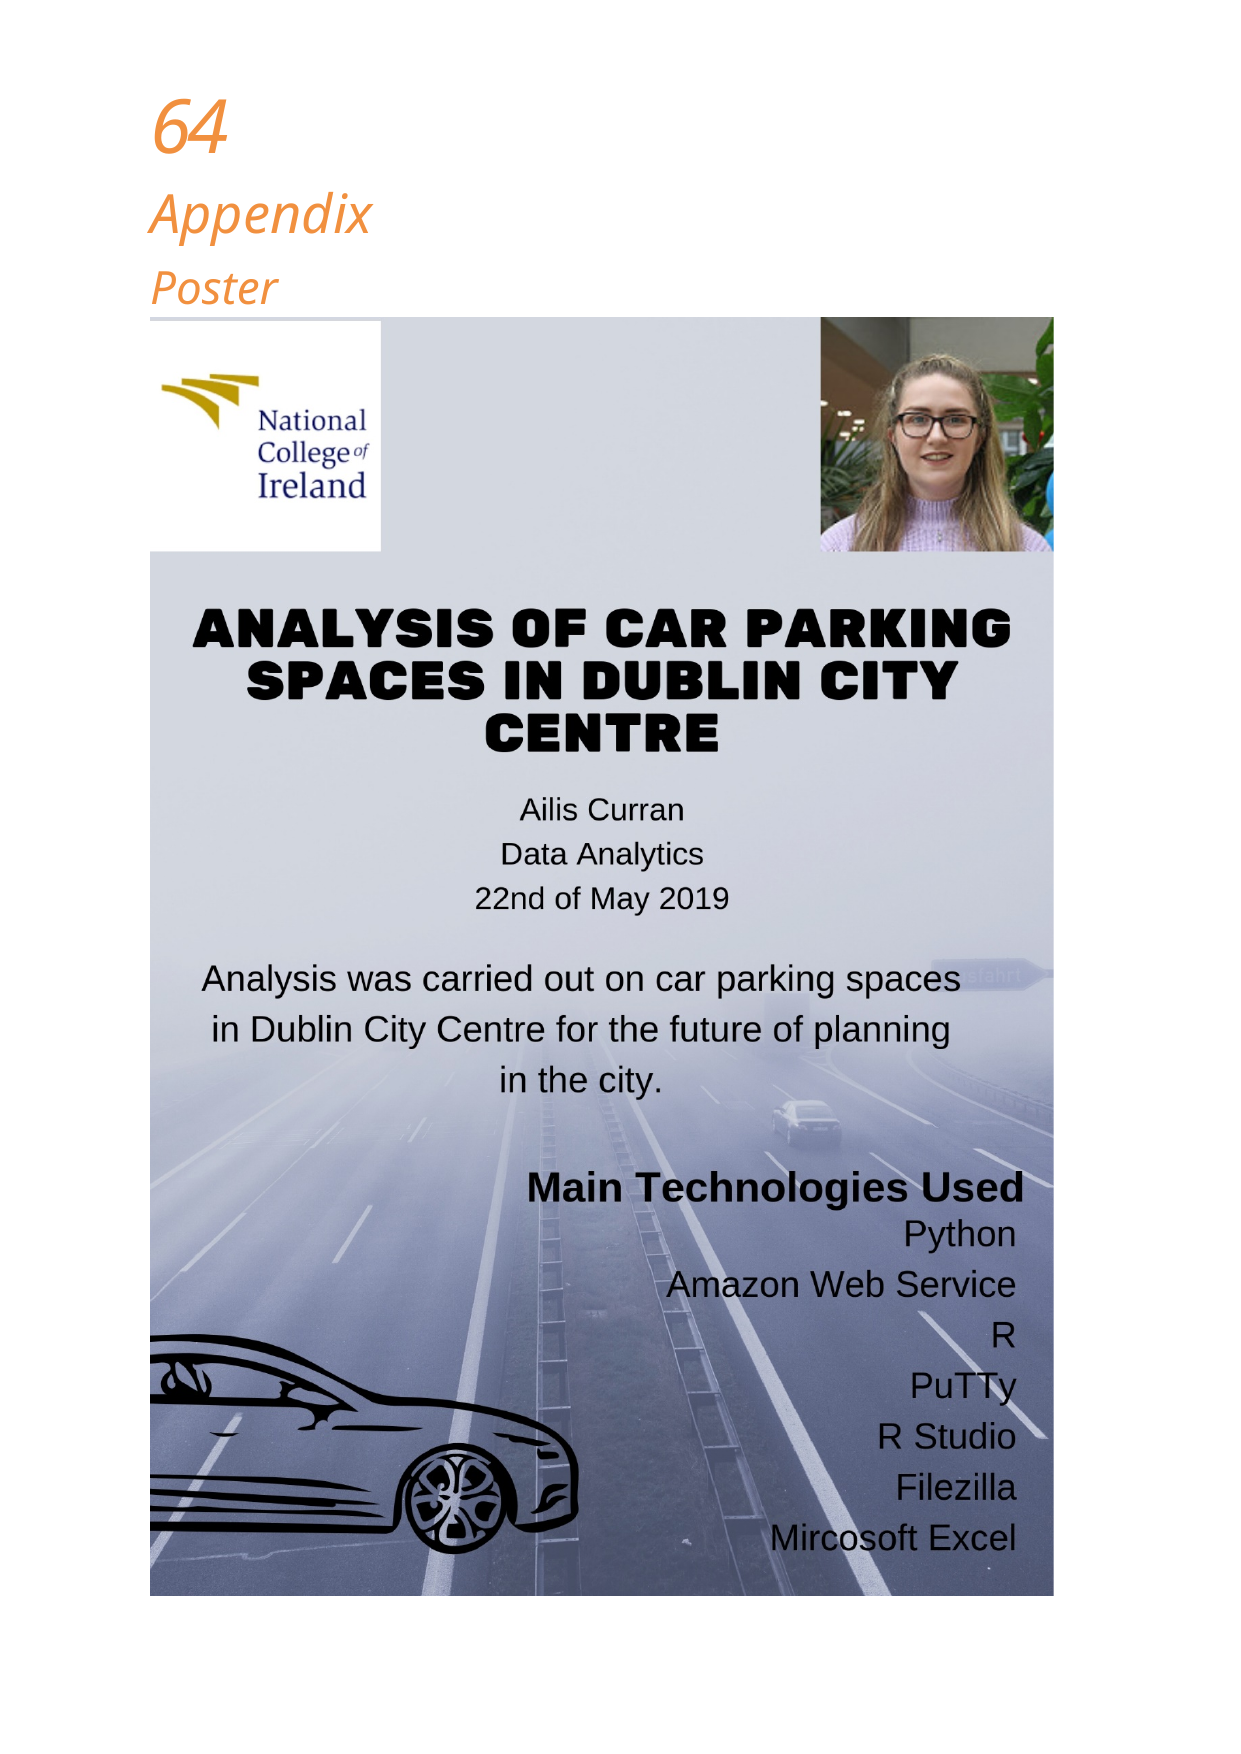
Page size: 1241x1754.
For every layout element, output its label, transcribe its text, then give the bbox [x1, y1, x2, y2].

subtitle Appendix [150, 176, 1090, 250]
subtitle Poster [150, 256, 1090, 318]
picture [150, 317, 1054, 1596]
